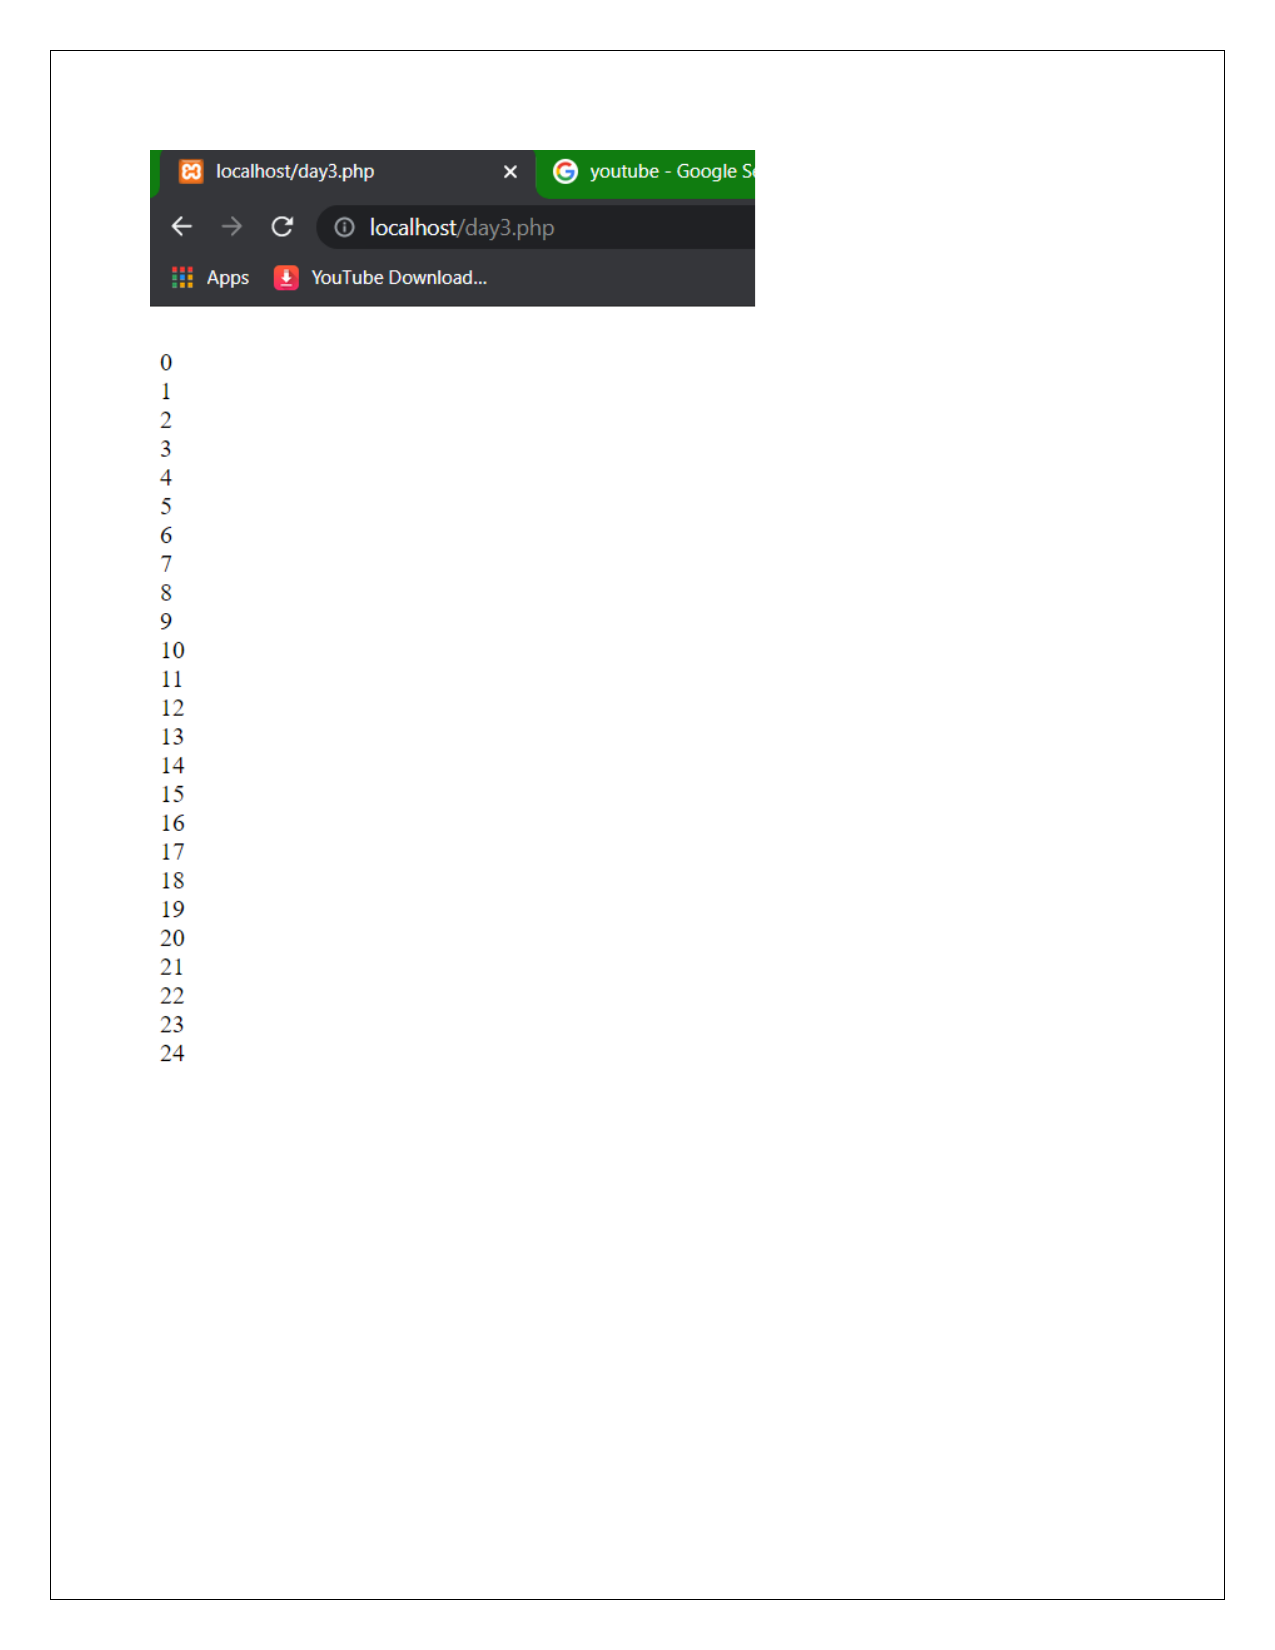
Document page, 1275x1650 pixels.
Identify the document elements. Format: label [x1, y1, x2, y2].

picture [150, 150, 755, 1075]
